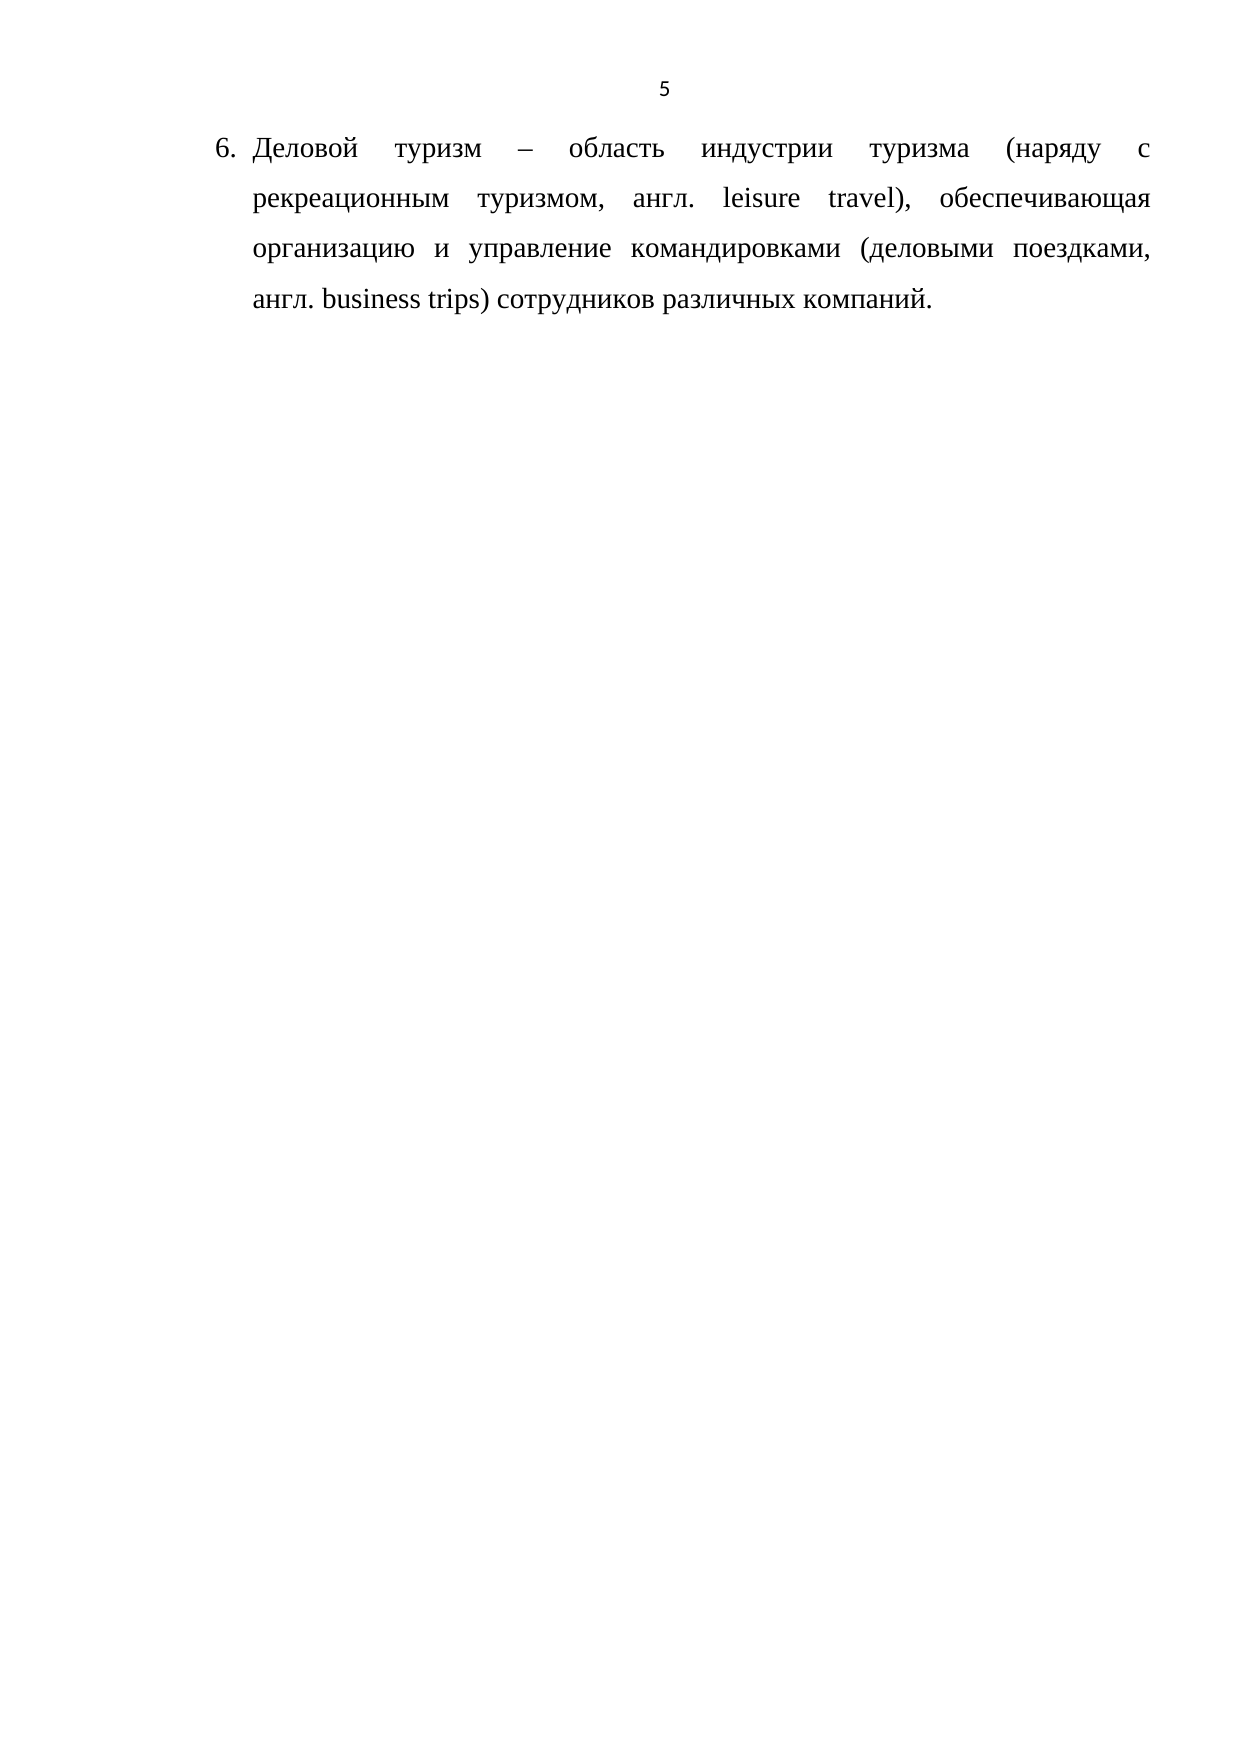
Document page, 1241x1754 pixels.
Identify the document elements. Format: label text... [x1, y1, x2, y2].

list Деловой туризм – область индустрии туризма (наряду с рекреационным туризмом, англ. leisure travel), обеспечивающая организацию и управление командировками (деловыми поездками, англ. business trips) сотрудников различных компаний. [215, 130, 1152, 314]
